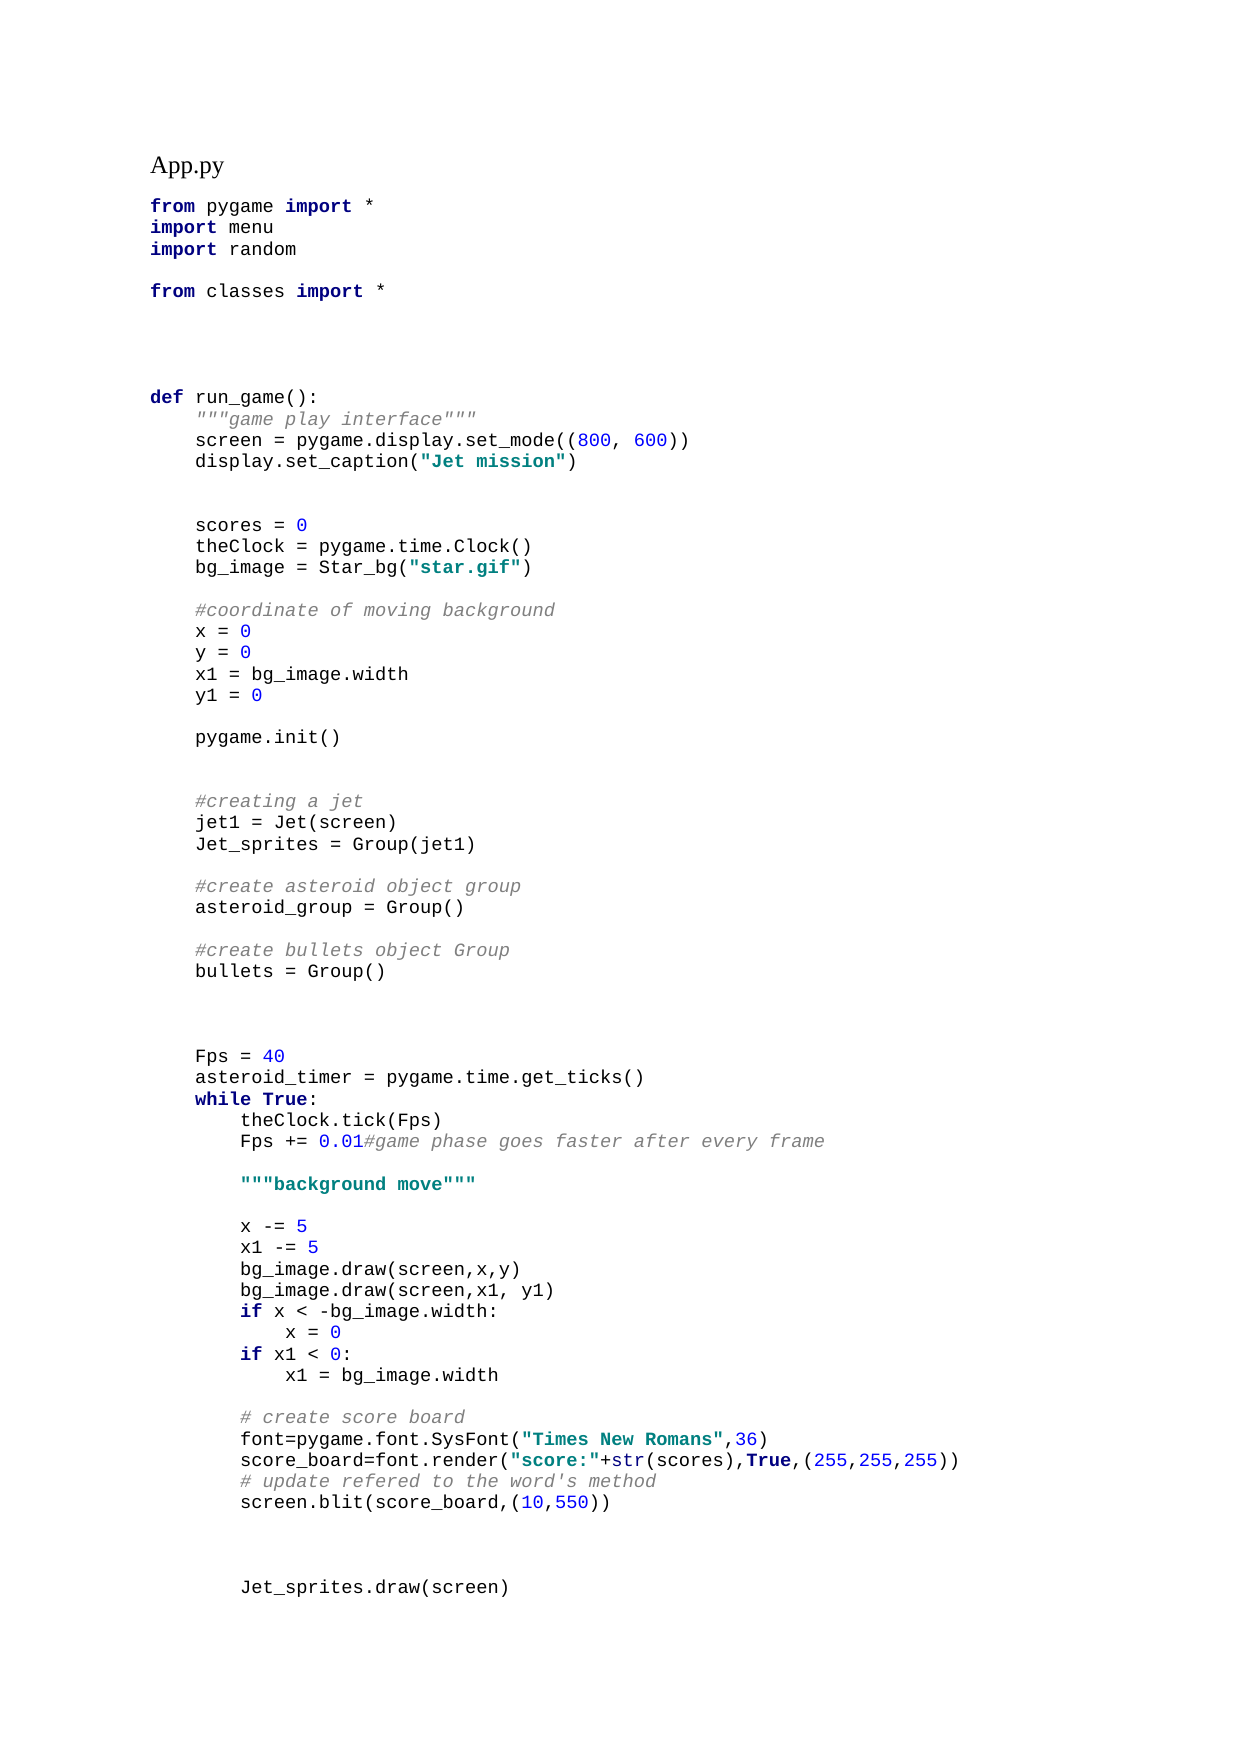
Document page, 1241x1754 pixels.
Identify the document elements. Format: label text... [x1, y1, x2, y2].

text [150, 197, 1090, 1599]
text App.py [150, 150, 1090, 179]
